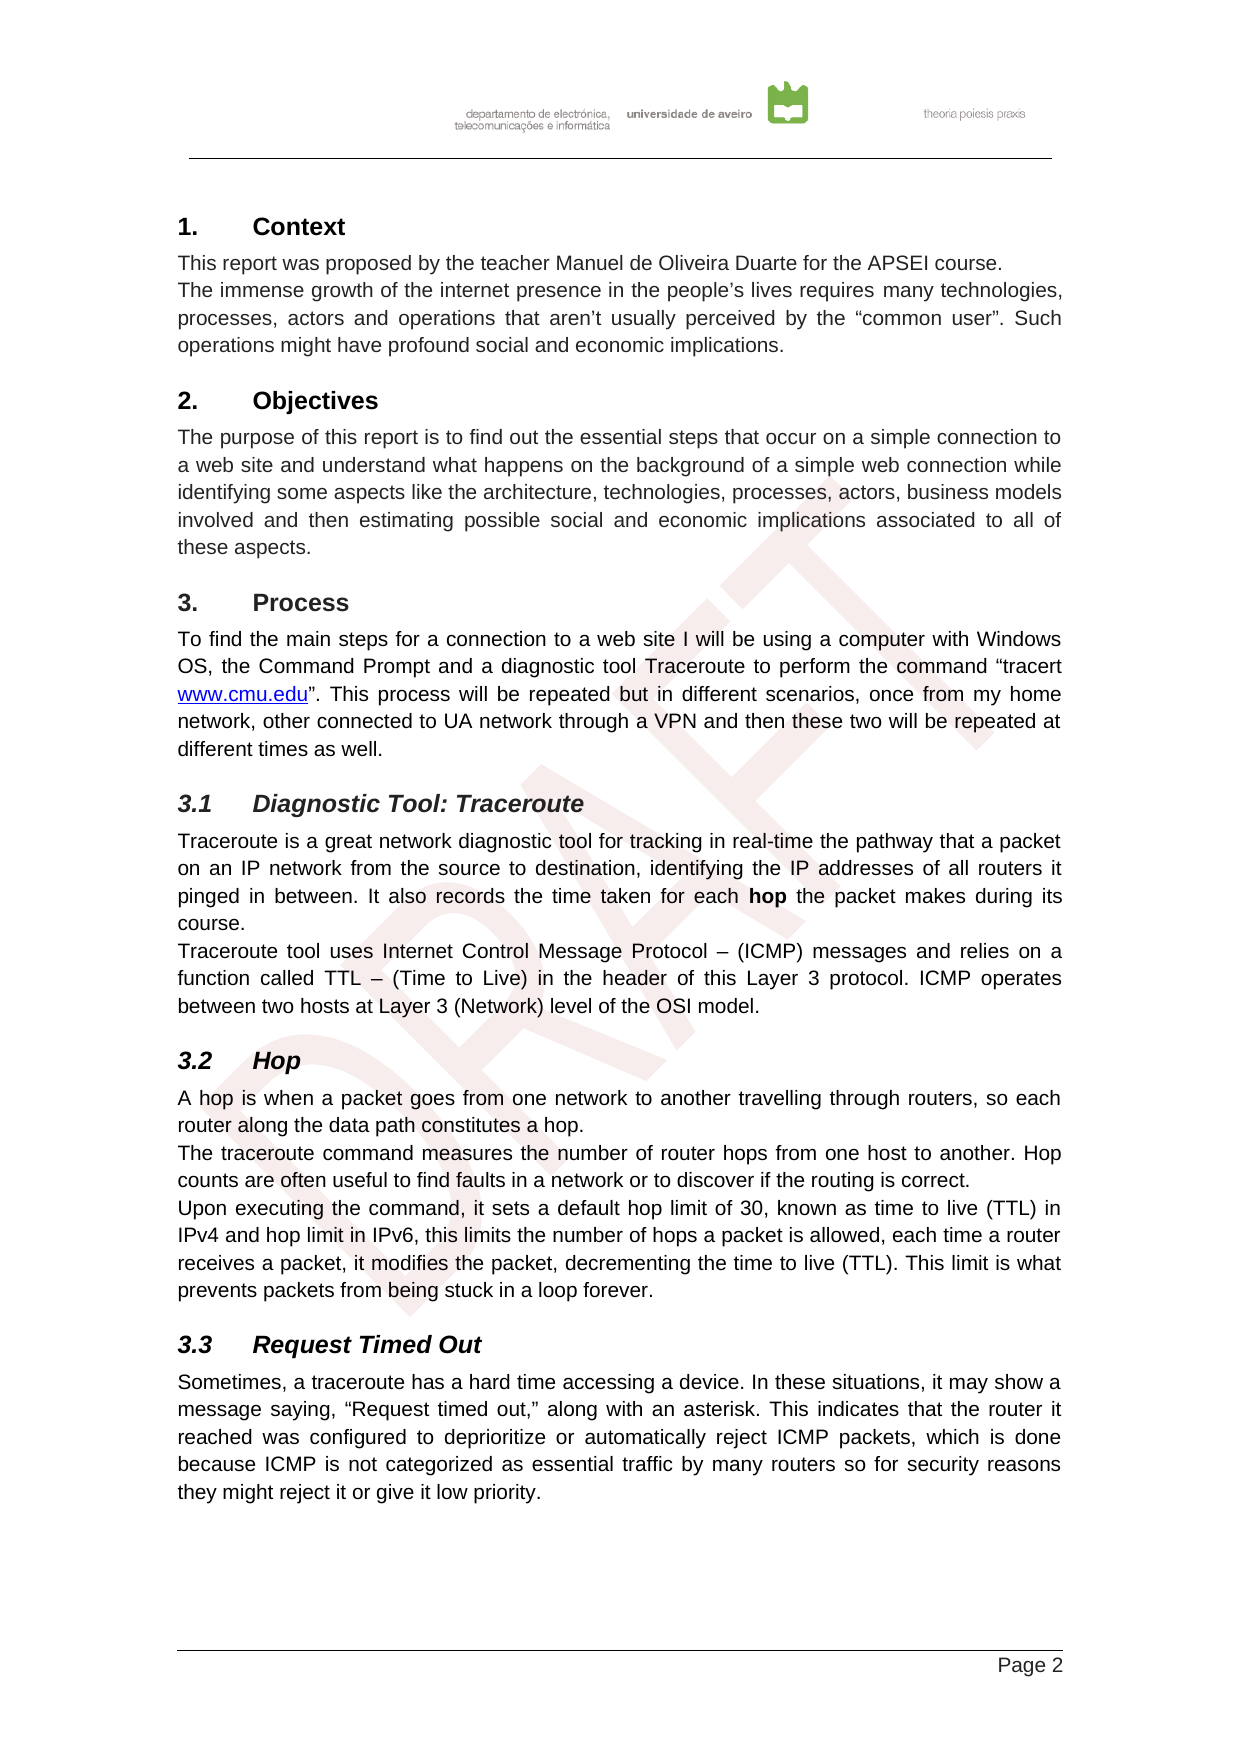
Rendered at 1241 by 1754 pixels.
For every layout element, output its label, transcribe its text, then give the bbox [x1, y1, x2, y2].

text The traceroute command measures the number of router hops from one host to another. Hop counts are often useful to find faults in a network or to discover if the routing is correct. [177, 1140, 1063, 1192]
text This report was proposed by the teacher Manuel de Oliveira Duarte for the APSEI course. [177, 251, 1063, 275]
subtitle Process [177, 588, 1063, 616]
text Traceroute tool uses Internet Control Message Protocol – (ICMP) messages and relies on a function called TTL – (Time to Live) in the header of this Layer 3 protocol. ICMP operates between two hosts at Layer 3 (Network) level of the OSI model. [177, 939, 1063, 1018]
text Upon executing the command, it sets a default hop limit of 30, known as time to live (TTL) in IPv4 and hop limit in IPv6, this limits the number of hops a packet is allowed, each time a router receives a packet, it modifies the packet, decrementing the time to live (TTL). This limit is what prevents packets from being stuck in a loop forever. [177, 1195, 1063, 1302]
text To find the main steps for a connection to a web site I will be using a computer with Windows OS, the Command Prompt and a diagnostic tool Traceroute to perform the command “tracert www.cmu.edu”. This process will be repeated but in different scenarios, once from my home network, other connected to UA network through a VPN and then these two will be repeated at different times as well. [177, 627, 1063, 761]
text A hop is when a packet goes from one network to another travelling through routers, so each router along the data path constitutes a hop. [177, 1085, 1063, 1137]
picture [444, 73, 1041, 141]
text Traceroute is a great network diagnostic tool for tracking in real-time the pathway that a packet on an IP network from the source to destination, identifying the IP addresses of all routers it pinged in between. It also records the time taken for each hop the packet makes during its course. [177, 829, 1063, 935]
subtitle Hop [177, 1046, 1063, 1075]
text The immense growth of the internet presence in the people’s lives requires many technologies, processes, actors and operations that aren’t usually perceived by the “common user”. Such operations might have profound social and economic implications. [177, 278, 1063, 357]
subtitle Objectives [177, 386, 1063, 414]
subtitle Context [177, 212, 1063, 240]
text The purpose of this report is to find out the essential steps that occur on a simple connection to a web site and understand what happens on the background of a simple web connection while identifying some aspects like the architecture, technologies, processes, actors, business models involved and then estimating possible social and economic implications associated to all of these aspects. [177, 425, 1063, 559]
text Sometimes, a traceroute has a hard time accessing a device. In these situations, it may show a message saying, “Request timed out,” along with an asterisk. This indicates that the router it reached was configured to deprioritize or automatically reject ICMP packets, which is done because ICMP is not categorized as essential traffic by many routers so for security reasons they might reject it or give it low priority. [177, 1370, 1063, 1504]
subtitle Diagnostic Tool: Traceroute [177, 789, 1063, 818]
subtitle Request Timed Out [177, 1330, 1063, 1359]
